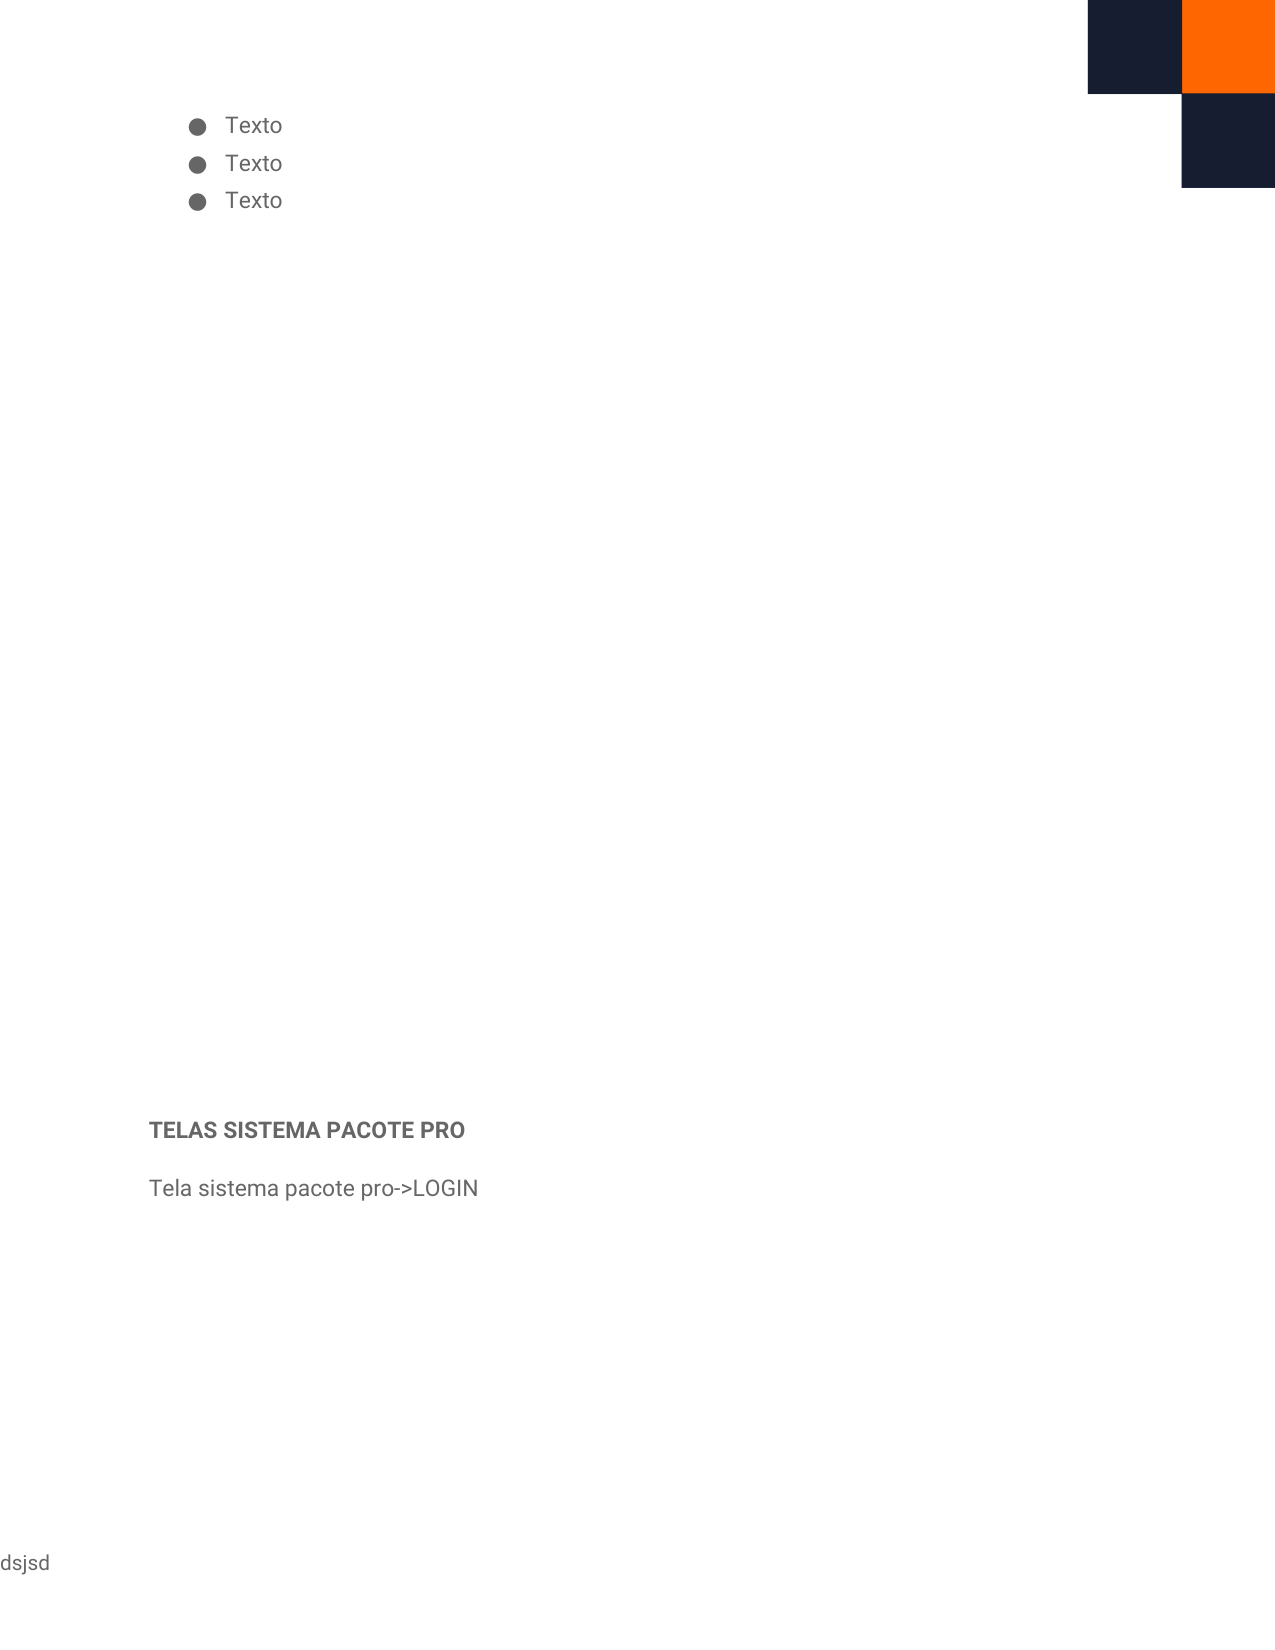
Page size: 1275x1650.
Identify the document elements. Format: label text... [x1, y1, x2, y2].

list Texto [187, 150, 1125, 177]
text Tela sistema pacote pro->LOGIN [148, 1175, 1125, 1202]
picture [1087, 0, 1275, 188]
text TELAS SISTEMA PACOTE PRO [148, 1117, 1125, 1144]
list Texto [187, 187, 1125, 214]
list Texto [187, 113, 1125, 139]
